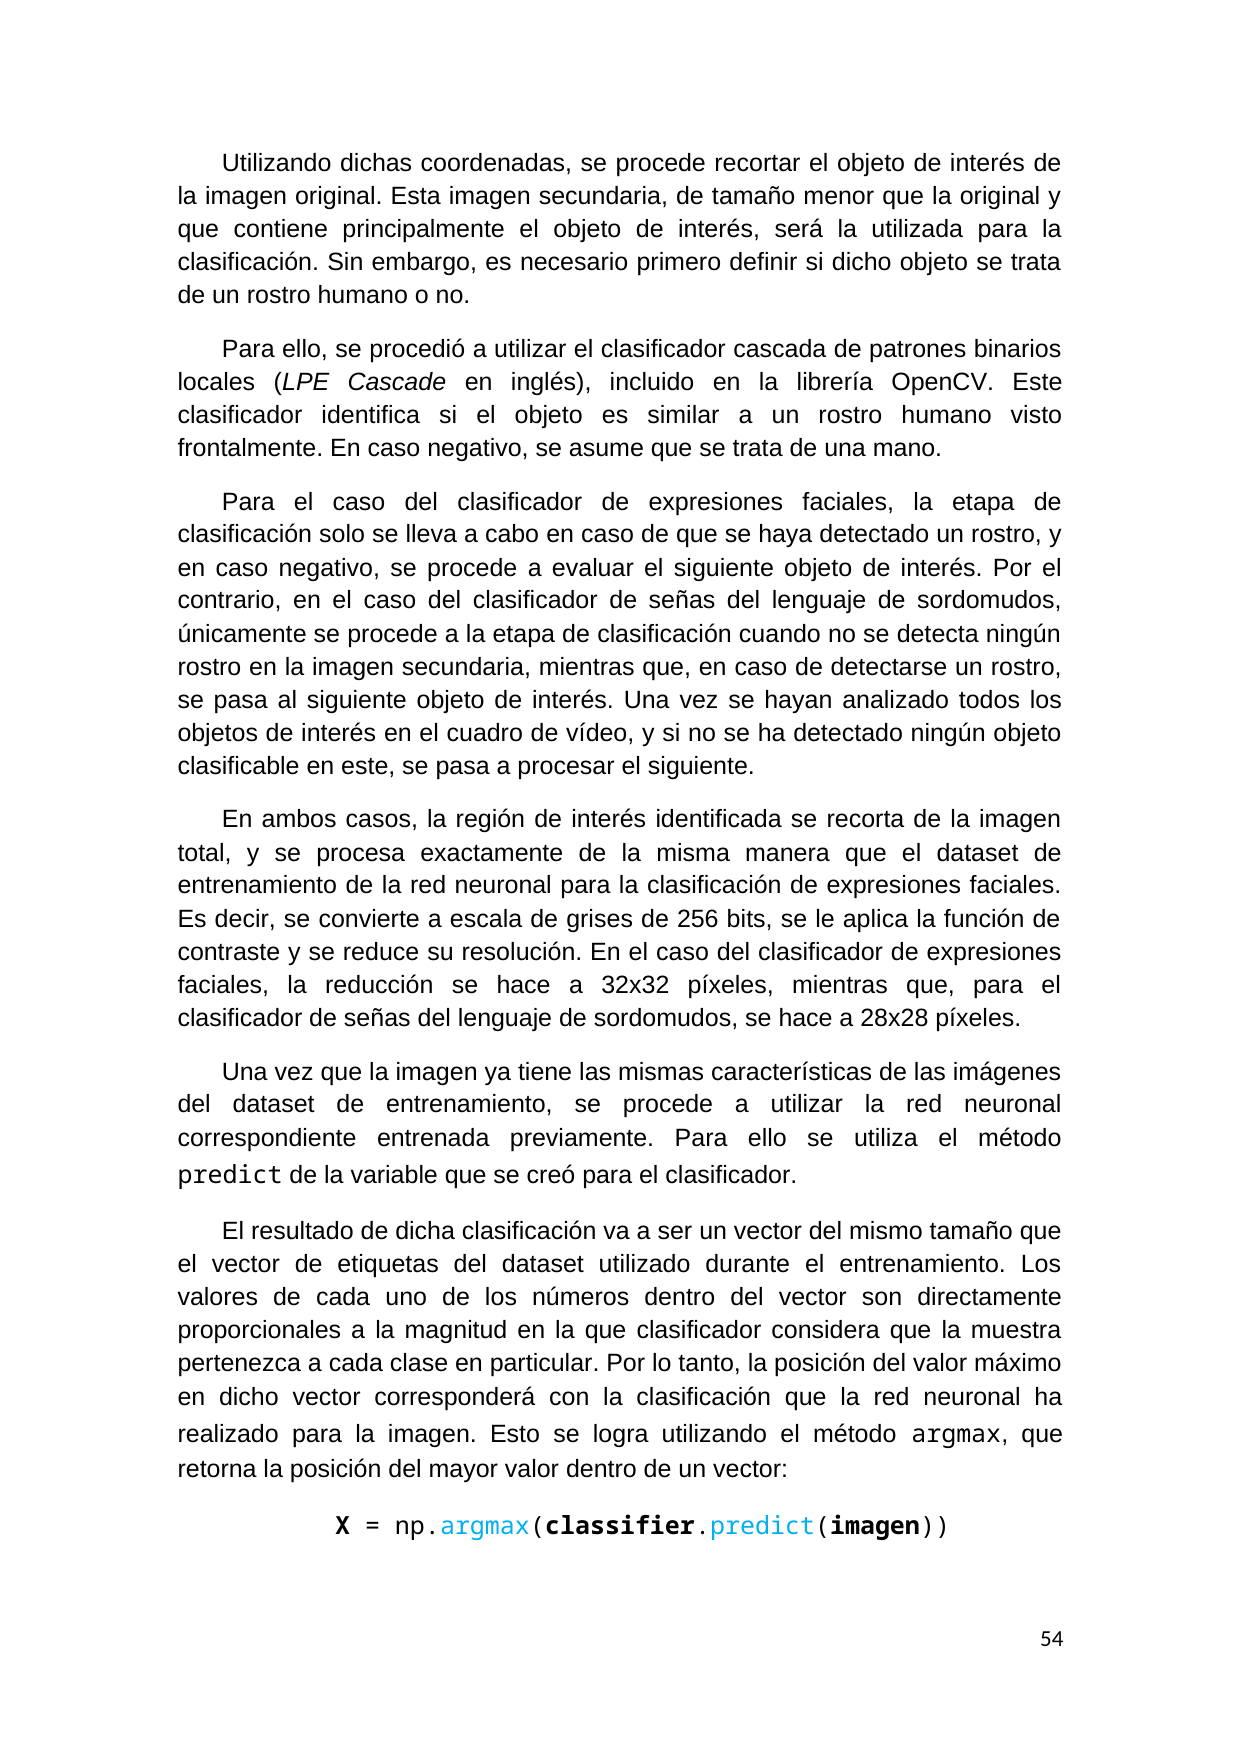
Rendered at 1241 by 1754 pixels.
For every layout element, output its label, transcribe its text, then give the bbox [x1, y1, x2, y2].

text En ambos casos, la región de interés identificada se recorta de la imagen total, y se procesa exactamente de la misma manera que el dataset de entrenamiento de la red neuronal para la clasificación de expresiones faciales. Es decir, se convierte a escala de grises de 256 bits, se le aplica la función de contraste y se reduce su resolución. En el caso del clasificador de expresiones faciales, la reducción se hace a 32x32 píxeles, mientras que, para el clasificador de señas del lenguaje de sordomudos, se hace a 28x28 píxeles. [177, 804, 1063, 1031]
text Una vez que la imagen ya tiene las mismas características de las imágenes del dataset de entrenamiento, se procede a utilizar la red neuronal correspondiente entrenada previamente. Para ello se utiliza el método predict de la variable que se creó para el clasificador. [177, 1056, 1063, 1190]
text El resultado de dicha clasificación va a ser un vector del mismo tamaño que el vector de etiquetas del dataset utilizado durante el entrenamiento. Los valores de cada uno de los números dentro del vector son directamente proporcionales a la magnitud en la que clasificador considera que la muestra pertenezca a cada clase en particular. Por lo tanto, la posición del valor máximo en dicho vector corresponderá con la clasificación que la red neuronal ha realizado para la imagen. Esto se logra utilizando el método argmax, que retorna la posición del mayor valor dentro de un vector: [177, 1216, 1063, 1482]
text Para ello, se procedió a utilizar el clasificador cascada de patrones binarios locales (LPE Cascade en inglés), incluido en la librería OpenCV. Este clasificador identifica si el objeto es similar a un rostro humano visto frontalmente. En caso negativo, se asume que se trata de una mano. [177, 333, 1063, 461]
text Para el caso del clasificador de expresiones faciales, la etapa de clasificación solo se lleva a cabo en caso de que se haya detectado un rostro, y en caso negativo, se procede a evaluar el siguiente objeto de interés. Por el contrario, en el caso del clasificador de señas del lenguaje de sordomudos, únicamente se procede a la etapa de clasificación cuando no se detecta ningún rostro en la imagen secundaria, mientras que, en caso de detectarse un rostro, se pasa al siguiente objeto de interés. Una vez se hayan analizado todos los objetos de interés en el cuadro de vídeo, y si no se ha detectado ningún objeto clasificable en este, se pasa a procesar el siguiente. [177, 486, 1063, 779]
text X = np.argmax(classifier.predict(imagen)) [177, 1507, 1063, 1542]
text Utilizando dichas coordenadas, se procede recortar el objeto de interés de la imagen original. Esta imagen secundaria, de tamaño menor que la original y que contiene principalmente el objeto de interés, será la utilizada para la clasificación. Sin embargo, es necesario primero definir si dicho objeto se trata de un rostro humano o no. [177, 148, 1063, 308]
